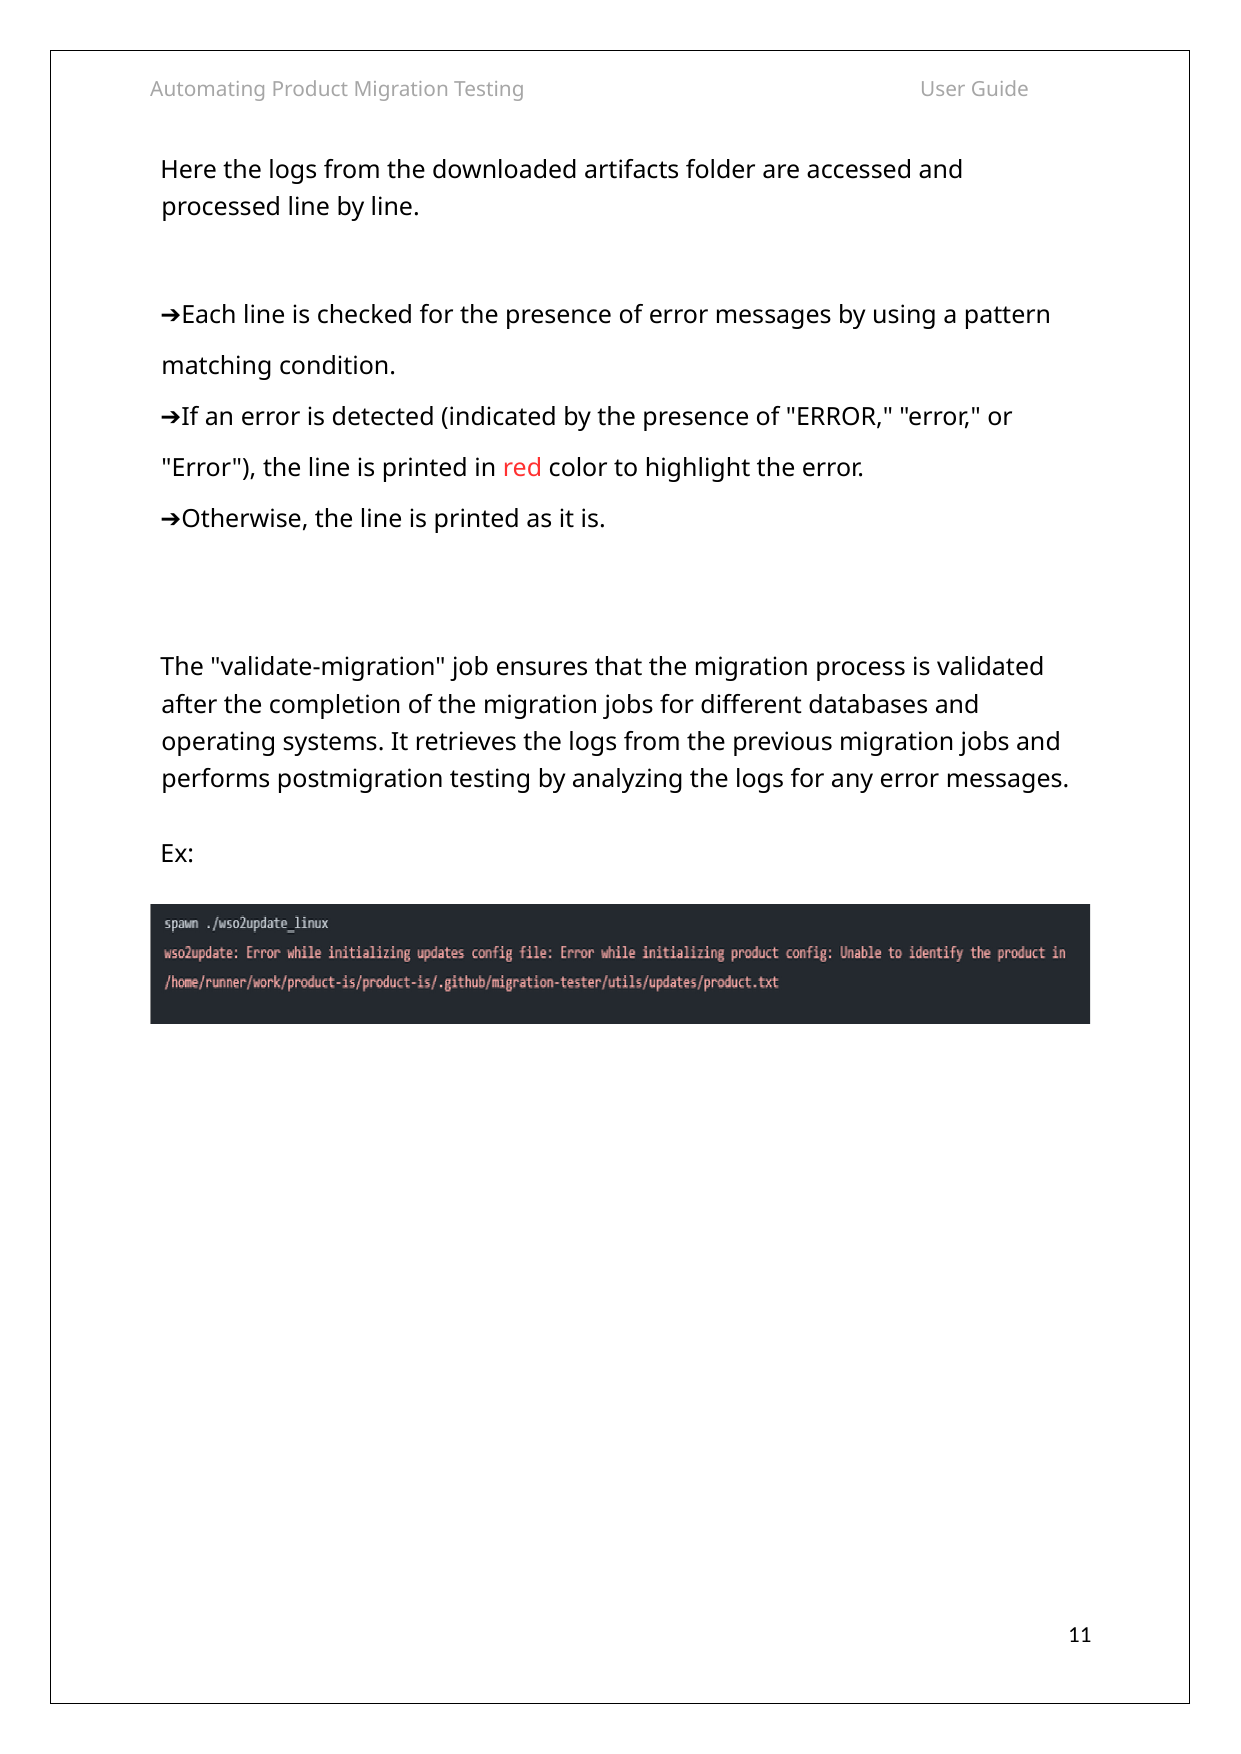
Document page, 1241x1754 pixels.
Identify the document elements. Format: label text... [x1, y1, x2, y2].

text The "validate-migration" job ensures that the migration process is validated after the completion of the migration jobs for different databases and operating systems. It retrieves the logs from the previous migration jobs and performs postmigration testing by analyzing the logs for any error messages. [160, 649, 1082, 795]
text Here the logs from the downloaded artifacts folder are accessed and processed line by line. [160, 151, 1082, 223]
text ➔Each line is checked for the presence of error messages by using a pattern matching condition. [160, 297, 1082, 382]
text Ex: [160, 836, 1082, 870]
text ➔If an error is detected (indicated by the presence of "ERROR," "error," or "Error"), the line is printed in red color to highlight the error. [160, 399, 1082, 484]
text ➔Otherwise, the line is printed as it is. [160, 501, 1082, 535]
picture [150, 904, 1091, 1024]
